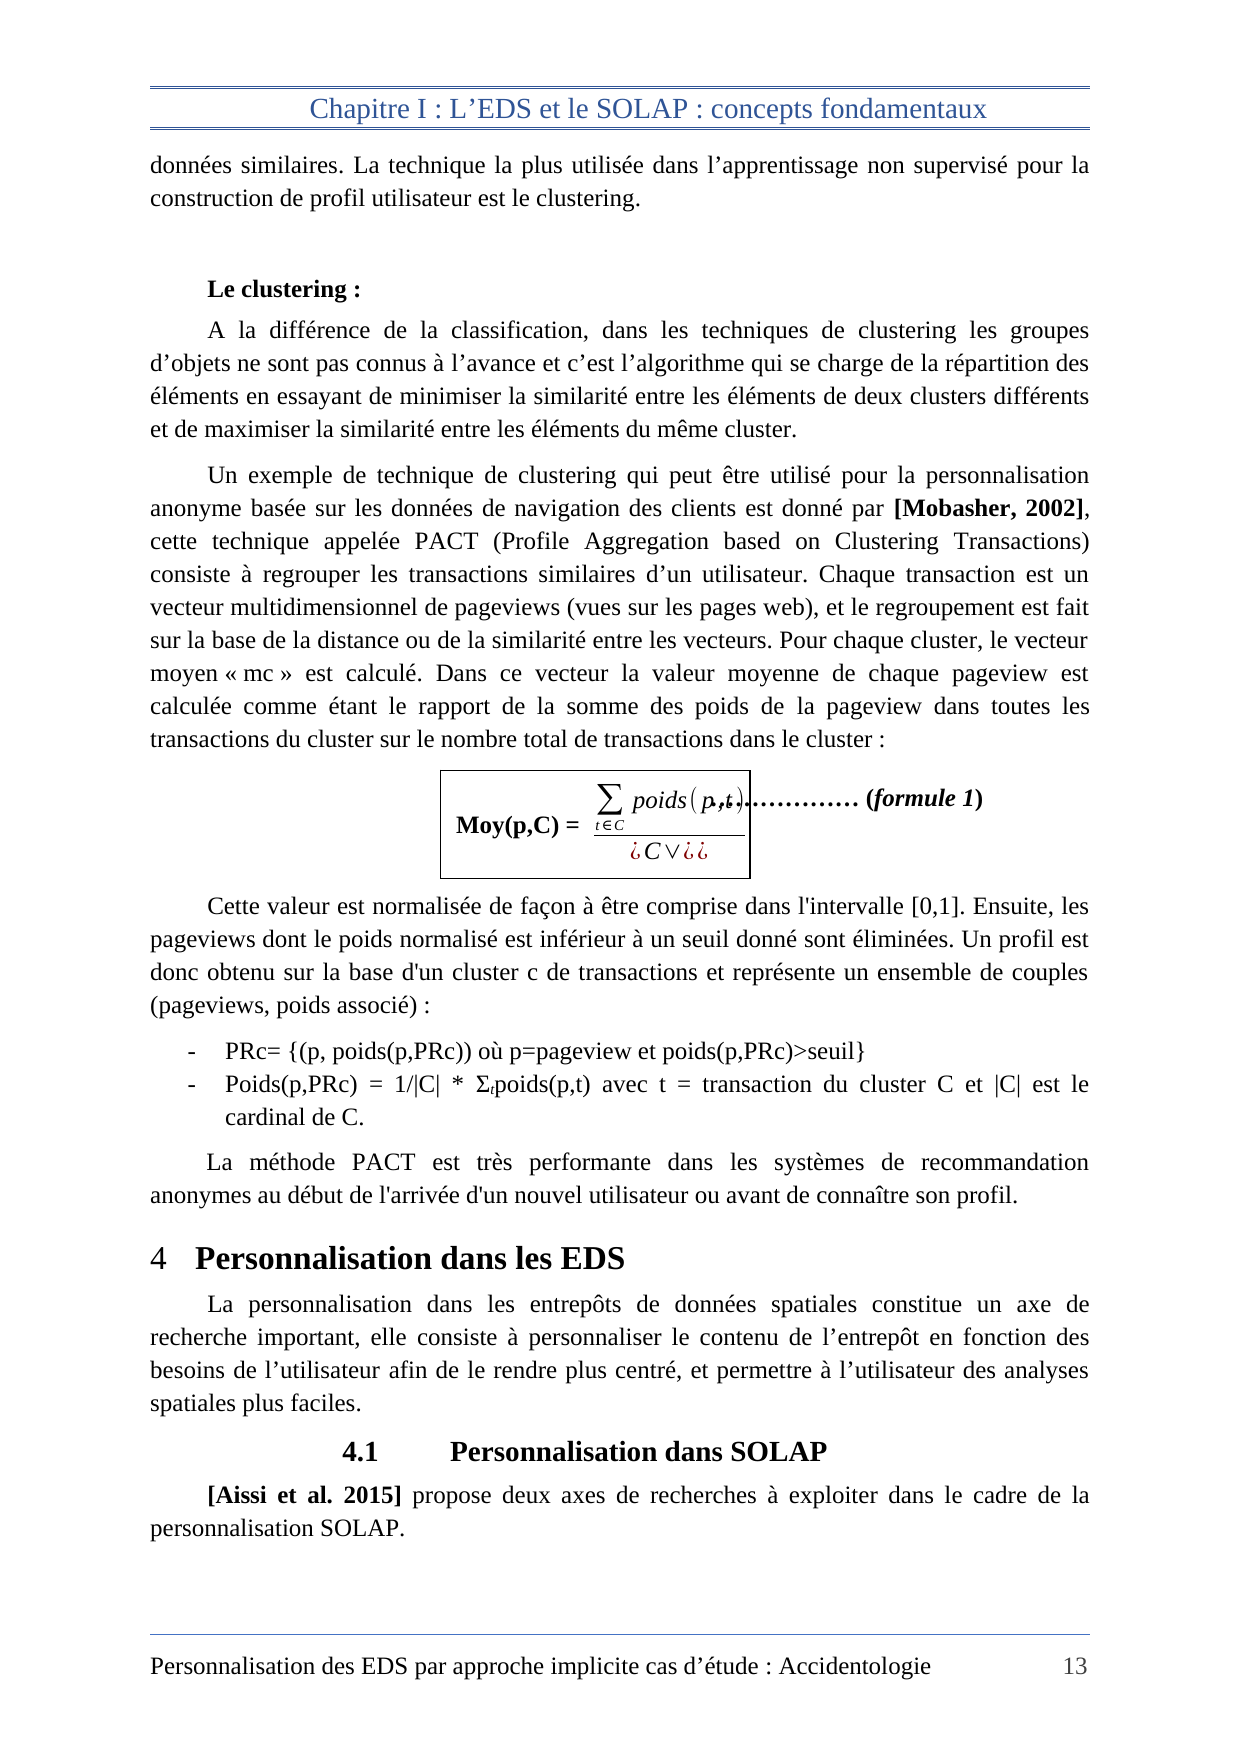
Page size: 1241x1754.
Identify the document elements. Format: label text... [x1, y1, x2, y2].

text Un exemple de technique de clustering qui peut être utilisé pour la personnalisation anonyme basée sur les données de navigation des clients est donné par [Mobasher, 2002], cette technique appelée PACT (Profile Aggregation based on Clustering Transactions) consiste à regrouper les transactions similaires d’un utilisateur. Chaque transaction est un vecteur multidimensionnel de pageviews (vues sur les pages web), et le regroupement est fait sur la base de la distance ou de la similarité entre les vecteurs. Pour chaque cluster, le vecteur moyen « mc » est calculé. Dans ce vecteur la valeur moyenne de chaque pageview est calculée comme étant le rapport de la somme des poids de la pageview dans toutes les transactions du cluster sur le nombre total de transactions dans le cluster : [150, 460, 1090, 753]
text La personnalisation dans les entrepôts de données spatiales constitue un axe de recherche important, elle consiste à personnaliser le contenu de l’entrepôt en fonction des besoins de l’utilisateur afin de le rendre plus centré, et permettre à l’utilisateur des analyses spatiales plus faciles. [150, 1289, 1090, 1417]
subtitle Personnalisation dans SOLAP [285, 1434, 1090, 1467]
text La méthode PACT est très performante dans les systèmes de recommandation anonymes au début de l'arrivée d'un nouvel utilisateur ou avant de connaître son profil. [150, 1147, 1090, 1209]
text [150, 150, 1090, 212]
list PRc= {(p, poids(p,PRc)) où p=pageview et poids(p,PRc)>seuil} [187, 1036, 1090, 1064]
text Cette valeur est normalisée de façon à être comprise dans l'intervalle [0,1]. Ensuite, les pageviews dont le poids normalisé est inférieur à un seuil donné sont éliminées. Un profil est donc obtenu sur la base d'un cluster c de transactions et représente un ensemble de couples (pageviews, poids associé) : [150, 891, 1090, 1019]
subtitle Personnalisation dans les EDS [150, 1238, 1090, 1277]
text [Aissi et al. 2015] propose deux axes de recherches à exploiter dans le cadre de la personnalisation SOLAP. [150, 1480, 1090, 1542]
text A la différence de la classification, dans les techniques de clustering les groupes d’objets ne sont pas connus à l’avance et c’est l’algorithme qui se charge de la répartition des éléments en essayant de minimiser la similarité entre les éléments de deux clusters différents et de maximiser la similarité entre les éléments du même cluster. [150, 315, 1090, 443]
list Poids(p,PRc) = 1/|C| * Σtpoids(p,t) avec t = transaction du cluster C et |C| est le cardinal de C. [187, 1069, 1090, 1131]
table_header ……………… (formule 1) [751, 770, 1116, 878]
table_header Moy(p,C) = [441, 771, 749, 878]
text Le clustering : [150, 274, 1090, 303]
